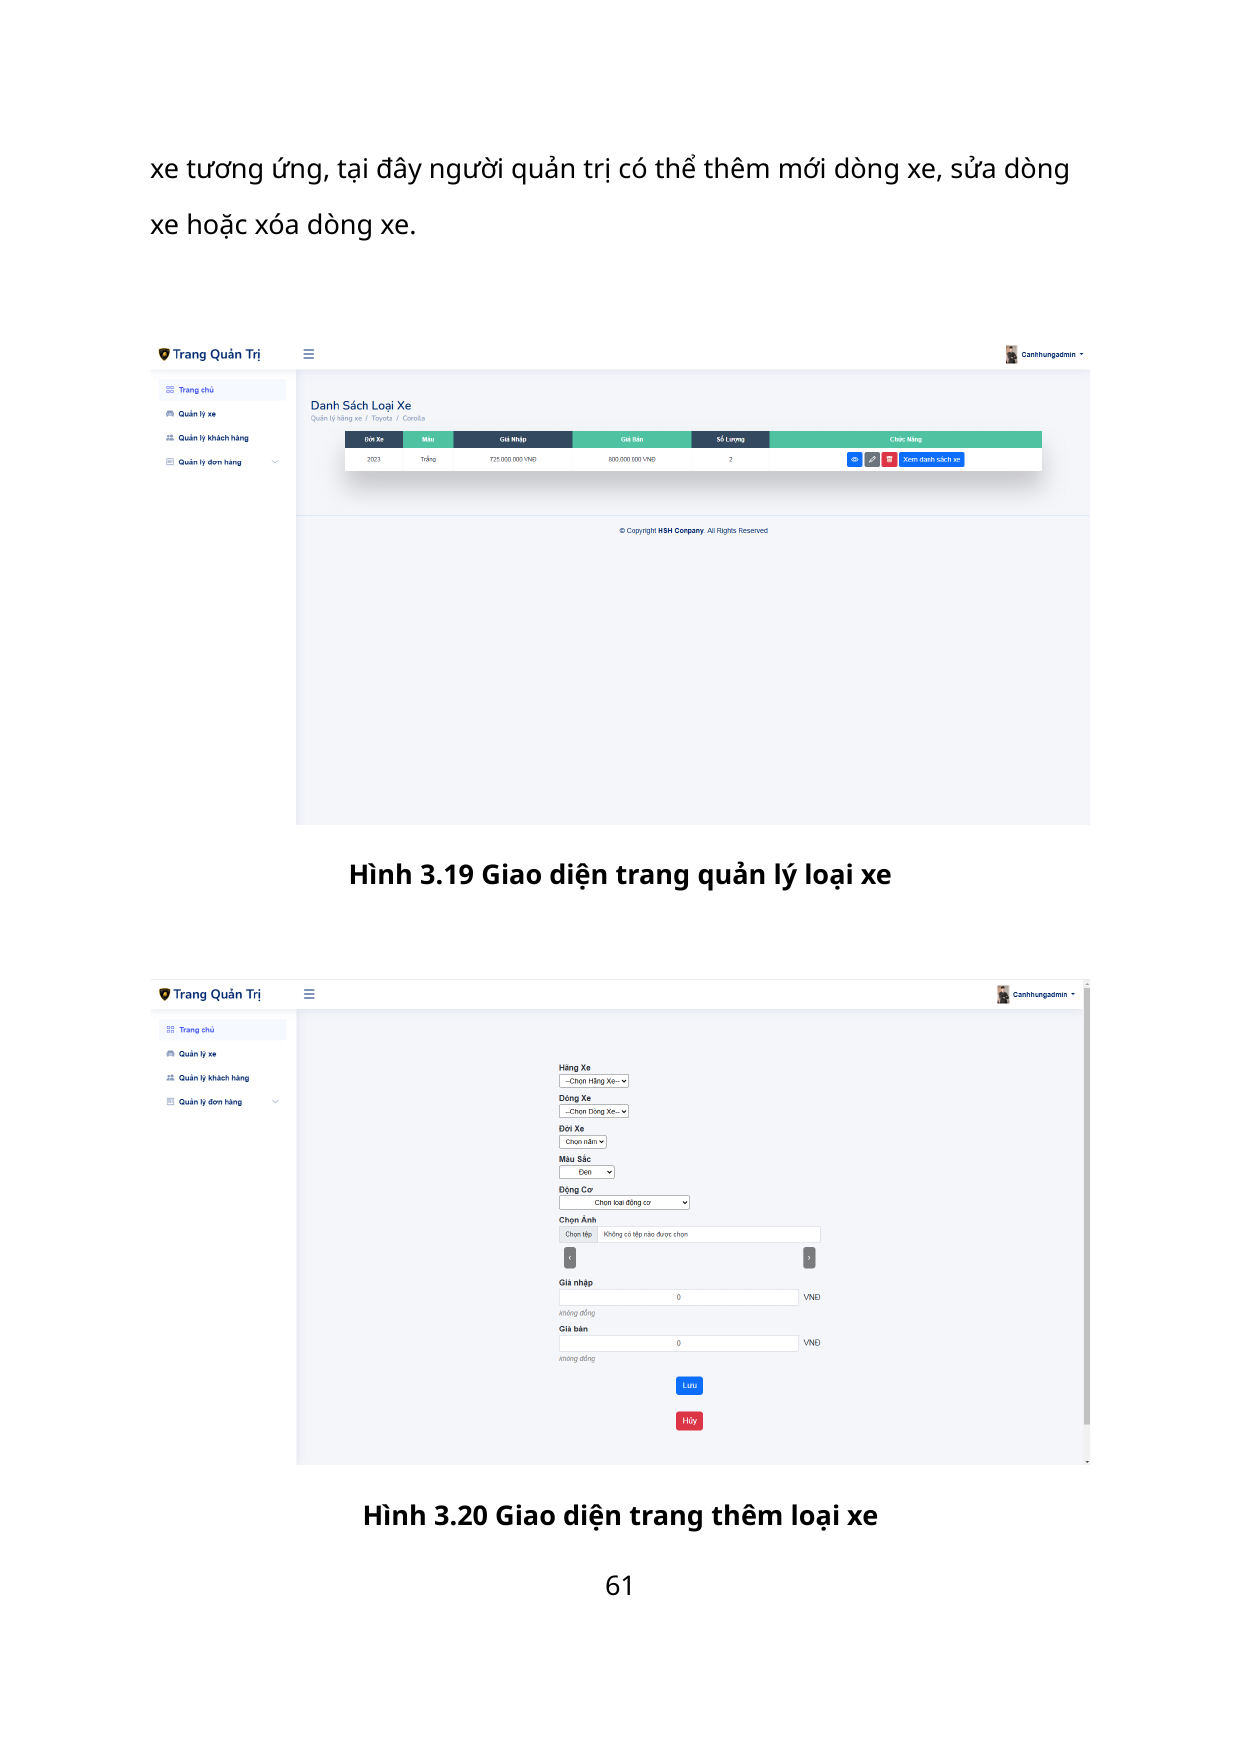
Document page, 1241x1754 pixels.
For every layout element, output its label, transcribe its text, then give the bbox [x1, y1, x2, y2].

picture [150, 341, 1091, 825]
text Hình 3.19 Giao diện trang quản lý loại xe [150, 855, 1090, 892]
text Hình 3.20 Giao diện trang thêm loại xe [150, 1496, 1090, 1533]
picture [150, 979, 1091, 1465]
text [150, 150, 1090, 242]
